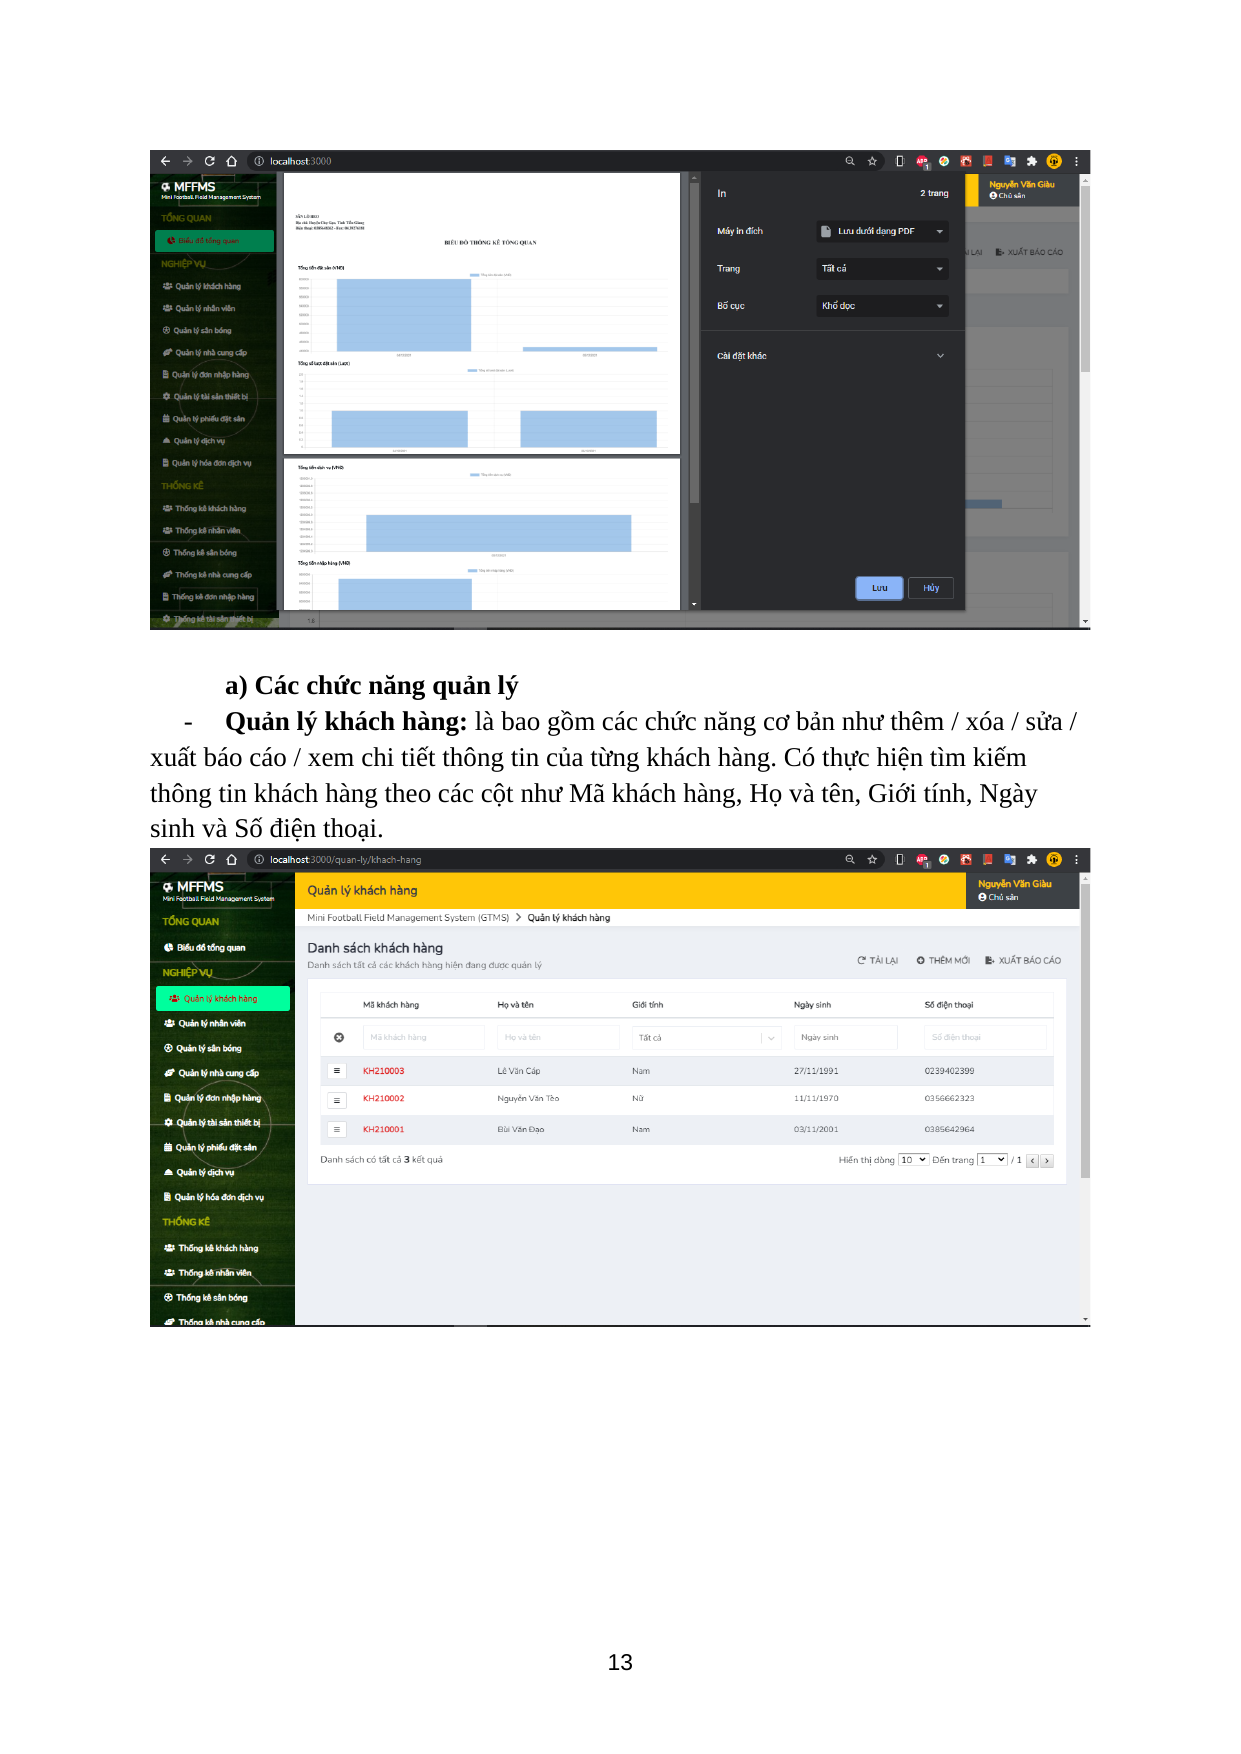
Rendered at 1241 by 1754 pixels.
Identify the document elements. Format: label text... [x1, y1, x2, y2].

picture [150, 848, 1091, 1327]
text a) Các chức năng quản lý [150, 669, 1090, 701]
text - Quản lý khách hàng: là bao gồm các chức năng cơ bản như thêm / xóa / sửa / xuất báo cáo / xem chi tiết thông tin của từng khách hàng. Có thực hiện tìm kiếm thông tin khách hàng theo các cột như Mã khách hàng, Họ và tên, Giới tính, Ngày sinh và Số điện thoại. [150, 705, 1090, 843]
picture [150, 150, 1091, 630]
